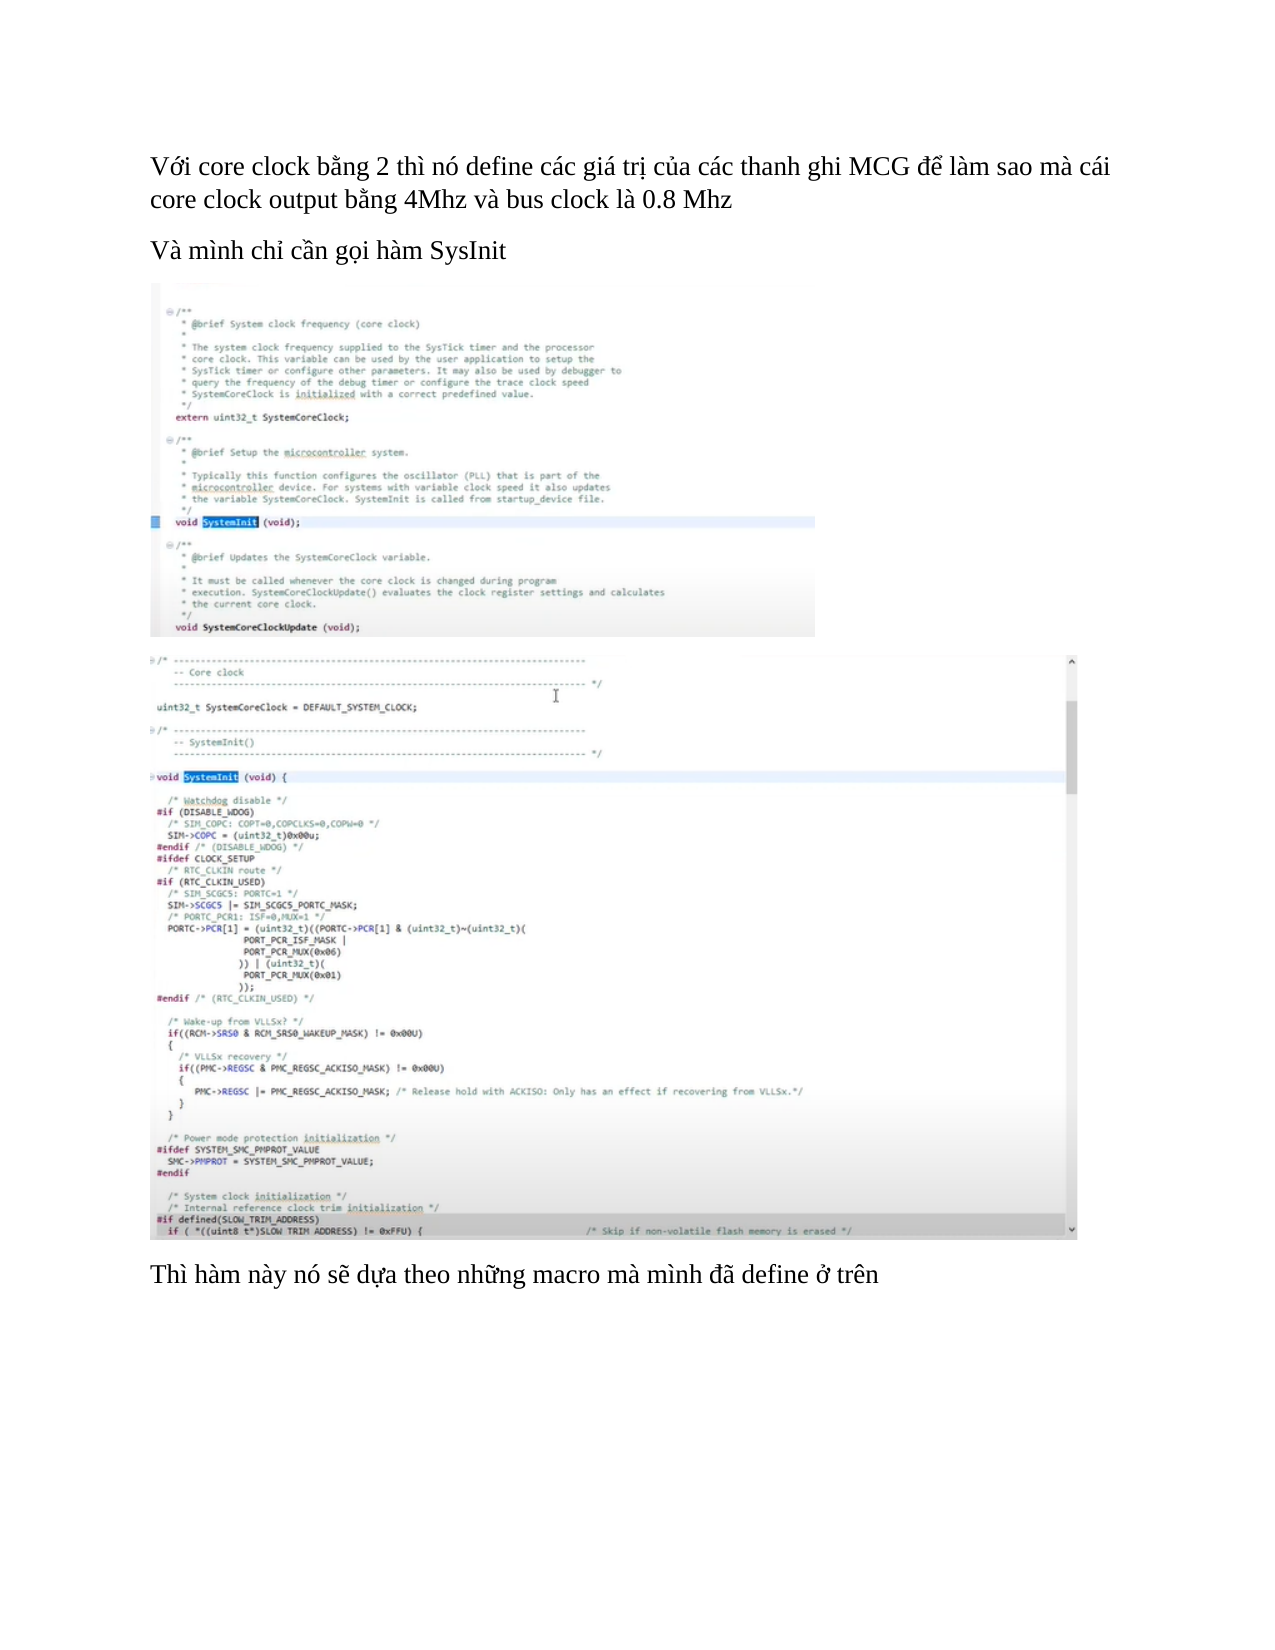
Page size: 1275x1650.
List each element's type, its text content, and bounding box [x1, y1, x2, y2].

text Với core clock bằng 2 thì nó define các giá trị của các thanh ghi MCG để làm sao mà cái core clock output bằng 4Mhz và bus clock là 0.8 Mhz [150, 150, 1125, 215]
text Thì hàm này nó sẽ dựa theo những macro mà mình đã define ở trên [150, 1258, 1125, 1290]
picture [150, 655, 1078, 1240]
picture [150, 283, 815, 637]
text Và mình chỉ cần gọi hàm SysInit [150, 234, 1125, 265]
